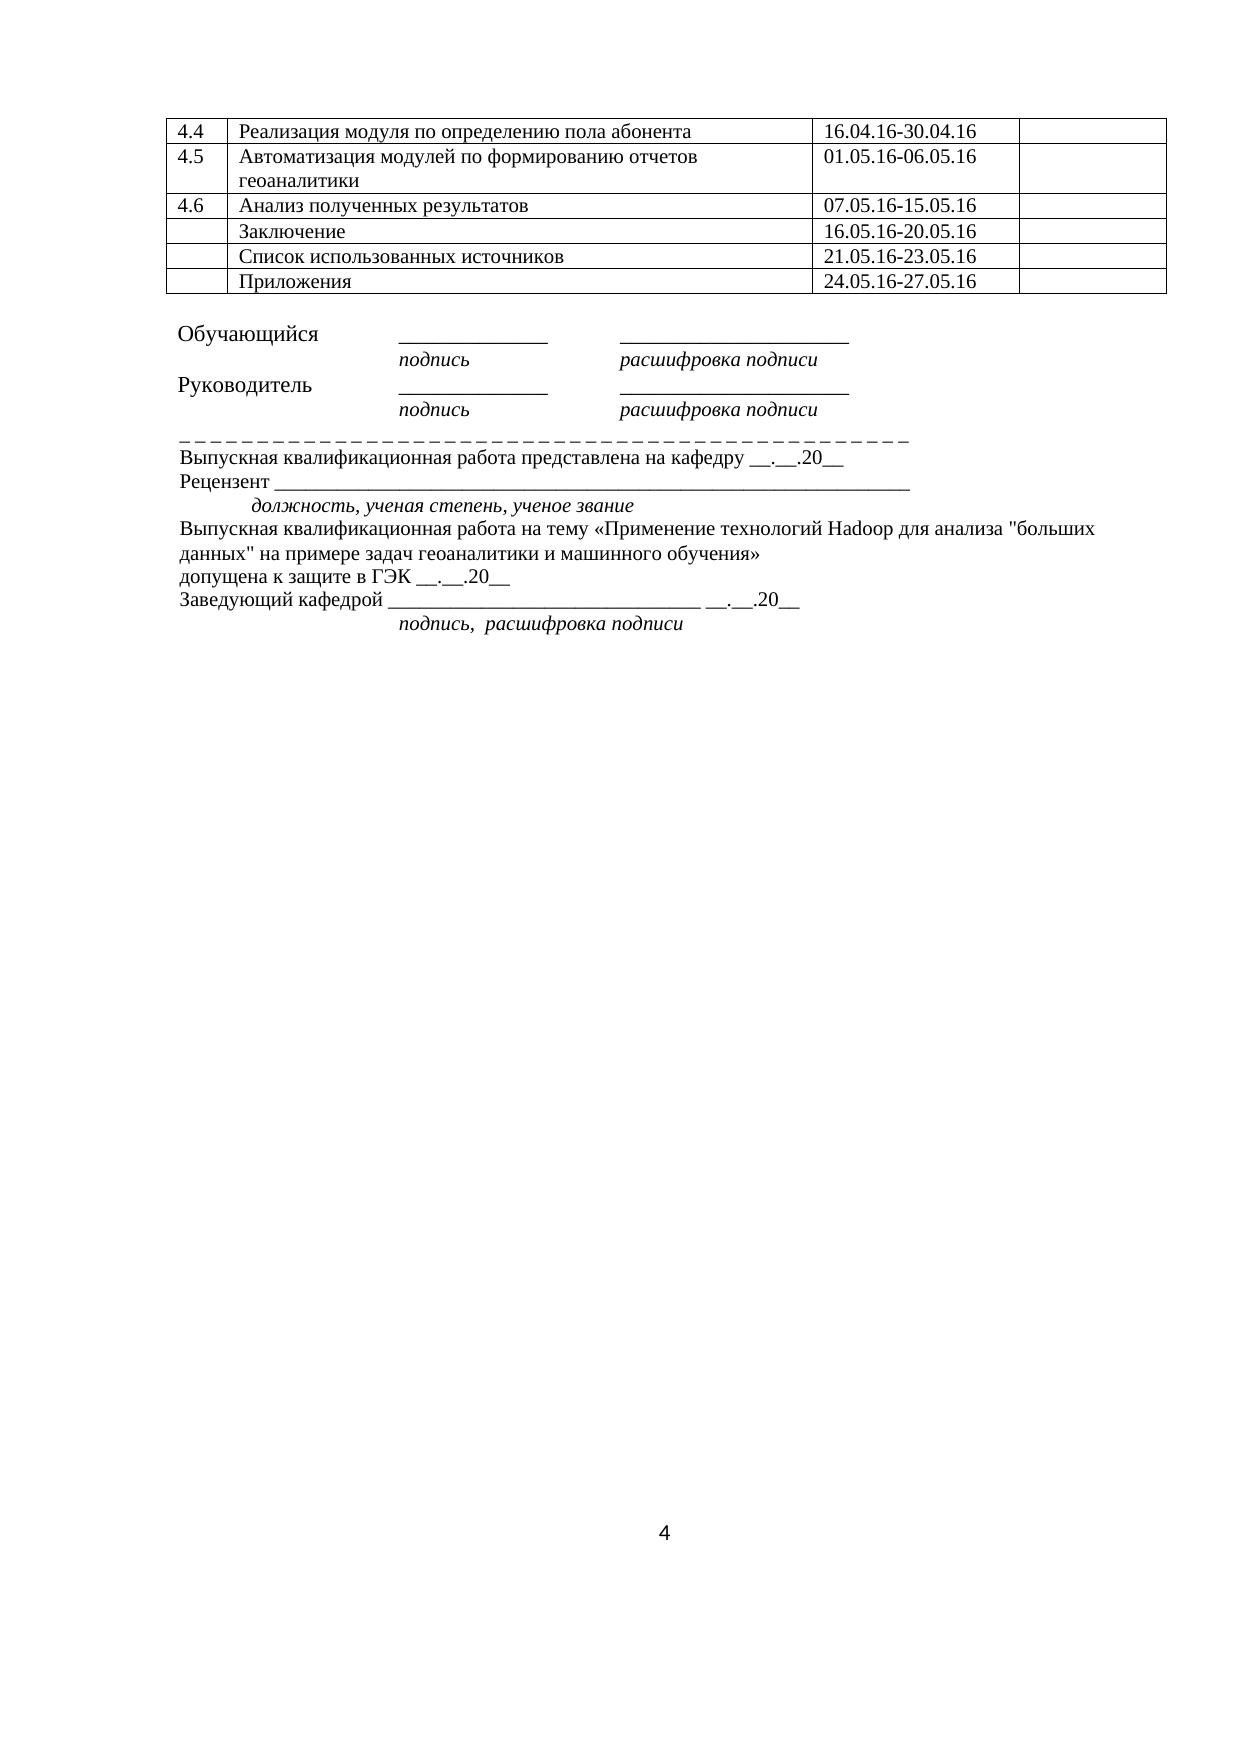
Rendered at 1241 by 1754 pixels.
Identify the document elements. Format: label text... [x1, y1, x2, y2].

table_cell Анализ полученных результатов [228, 194, 812, 217]
table_cell 07.05.16-15.05.16 [813, 194, 1019, 217]
table_cell 24.05.16-27.05.16 [813, 269, 1019, 293]
table_cell 4.5 [167, 144, 227, 192]
text Заведующий кафедрой ______________________________ __.__.20__ [179, 588, 993, 612]
table_cell [1020, 144, 1166, 192]
text _ _ _ _ _ _ _ _ _ _ _ _ _ _ _ _ _ _ _ _ _ _ _ _ _ _ _ _ _ _ _ _ _ _ _ _ _ _ _ _ _ _ _ _ _ _ _ [179, 421, 1152, 445]
table_cell 16.04.16-30.04.16 [813, 119, 1019, 143]
table_cell [1020, 219, 1166, 243]
table_cell [167, 269, 227, 293]
text допущена к защите в ГЭК __.__.20__ [179, 564, 993, 588]
text Выпускная квалификационная работа представлена на кафедру __.__.20__ [179, 445, 1135, 469]
table_cell Приложения [228, 269, 812, 293]
text Руководитель _____________ ____________________ [177, 371, 1152, 397]
text Выпускная квалификационная работа на тему «Применение технологий Hadoop для анализа "больших данных" на примере задач геоаналитики и машинного обучения» [179, 517, 1152, 564]
table_cell Список использованных источников [228, 244, 812, 268]
table_cell 4.6 [167, 194, 227, 217]
table_cell [1020, 194, 1166, 217]
table_cell [167, 244, 227, 268]
text подпись, расшифровка подписи [325, 612, 1152, 635]
table_cell 4.4 [167, 119, 227, 143]
table_cell [1020, 269, 1166, 293]
table_cell [167, 219, 227, 243]
text должность, ученая степень, ученое звание [177, 494, 1152, 517]
text Рецензент _____________________________________________________________ [179, 469, 1135, 493]
text подпись расшифровка подписи [325, 347, 1152, 371]
table_cell 01.05.16-06.05.16 [813, 144, 1019, 192]
table_cell Заключение [228, 219, 812, 243]
text Обучающийся _____________ ____________________ [177, 320, 1152, 347]
text подпись расшифровка подписи [325, 397, 1152, 421]
table_cell Автоматизация модулей по формированию отчетов геоаналитики [228, 144, 812, 192]
table_cell 16.05.16-20.05.16 [813, 219, 1019, 243]
table_cell 21.05.16-23.05.16 [813, 244, 1019, 268]
table_cell [1020, 119, 1166, 143]
table_cell [1020, 244, 1166, 268]
table_cell Реализация модуля по определению пола абонента [228, 119, 812, 143]
